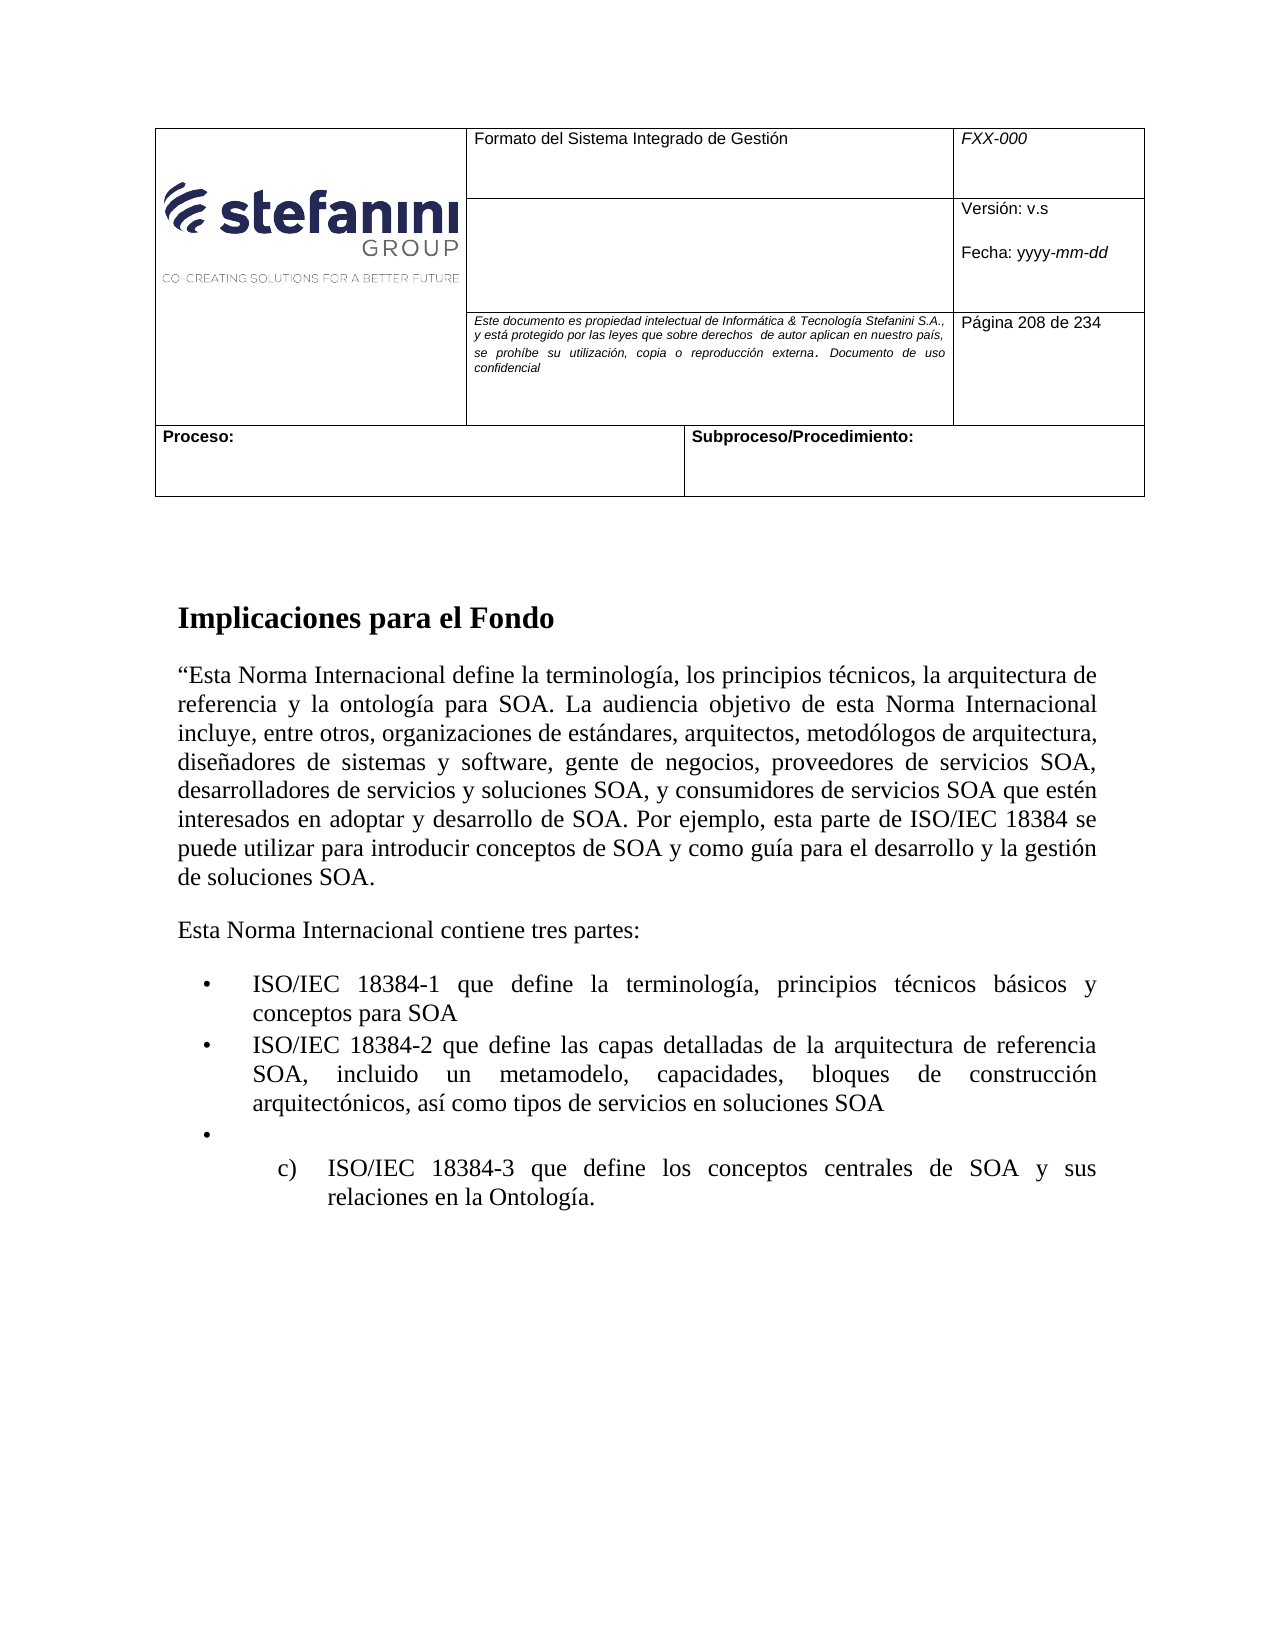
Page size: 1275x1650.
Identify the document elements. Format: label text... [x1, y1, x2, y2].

text “Esta Norma Internacional define la terminología, los principios técnicos, la arquitectura de referencia y la ontología para SOA. La audiencia objetivo de esta Norma Internacional incluye, entre otros, organizaciones de estándares, arquitectos, metodólogos de arquitectura, diseñadores de sistemas y software, gente de negocios, proveedores de servicios SOA, desarrolladores de servicios y soluciones SOA, y consumidores de servicios SOA que estén interesados ​​en adoptar y desarrollo de SOA. Por ejemplo, esta parte de ISO/IEC 18384 se puede utilizar para introducir conceptos de SOA y como guía para el desarrollo y la gestión de soluciones SOA. [177, 660, 1098, 890]
subtitle Implicaciones para el Fondo [177, 599, 1098, 635]
picture [162, 182, 460, 286]
list ISO/IEC 18384-1 que define la terminología, principios técnicos básicos y conceptos para SOA [202, 969, 1098, 1027]
list ISO/IEC 18384-2 que define las capas detalladas de la arquitectura de referencia SOA, incluido un metamodelo, capacidades, bloques de construcción arquitectónicos, así como tipos de servicios en soluciones SOA [202, 1030, 1098, 1117]
list ISO/IEC 18384-3 que define los conceptos centrales de SOA y sus relaciones en la Ontología. [277, 1153, 1098, 1210]
text Esta Norma Internacional contiene tres partes: [177, 915, 1098, 944]
